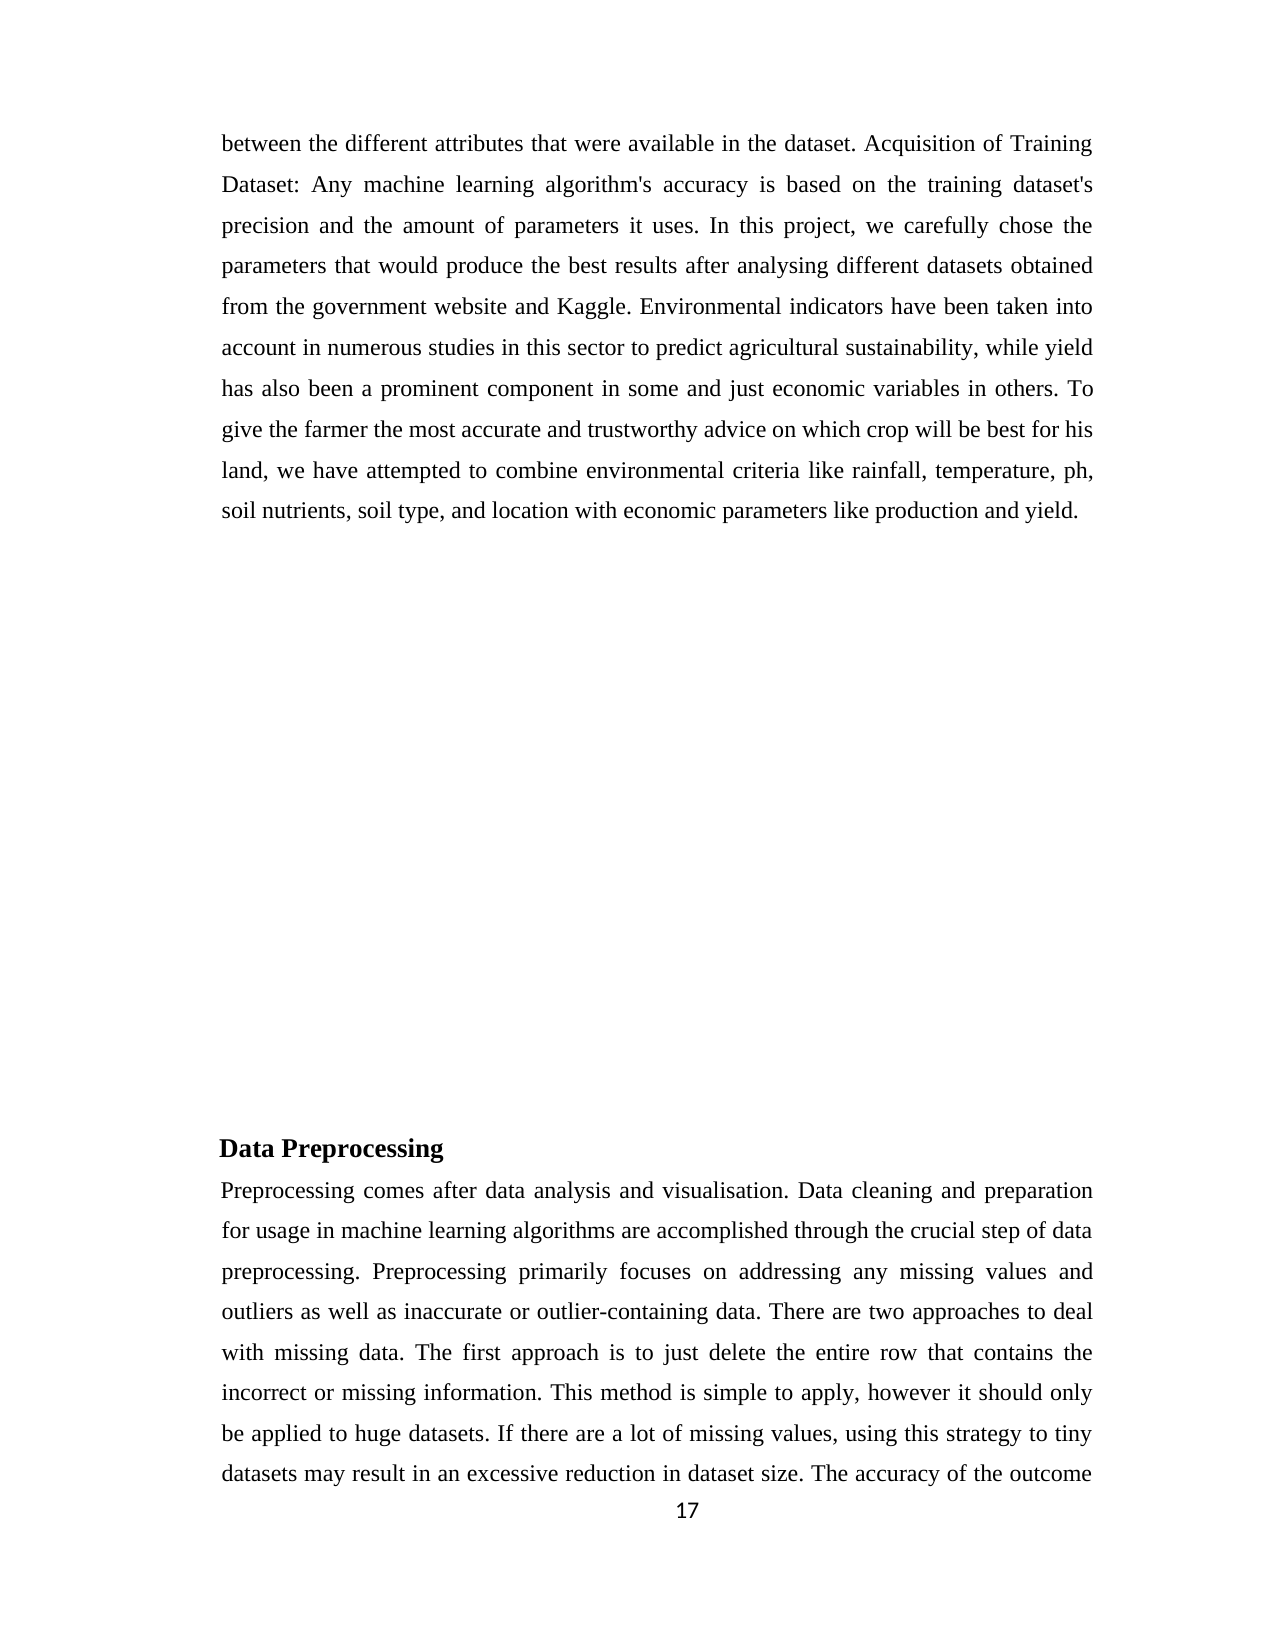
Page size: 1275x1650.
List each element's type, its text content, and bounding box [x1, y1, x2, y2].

subtitle Data Preprocessing [219, 1132, 1075, 1163]
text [220, 1176, 1095, 1487]
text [220, 129, 1095, 524]
